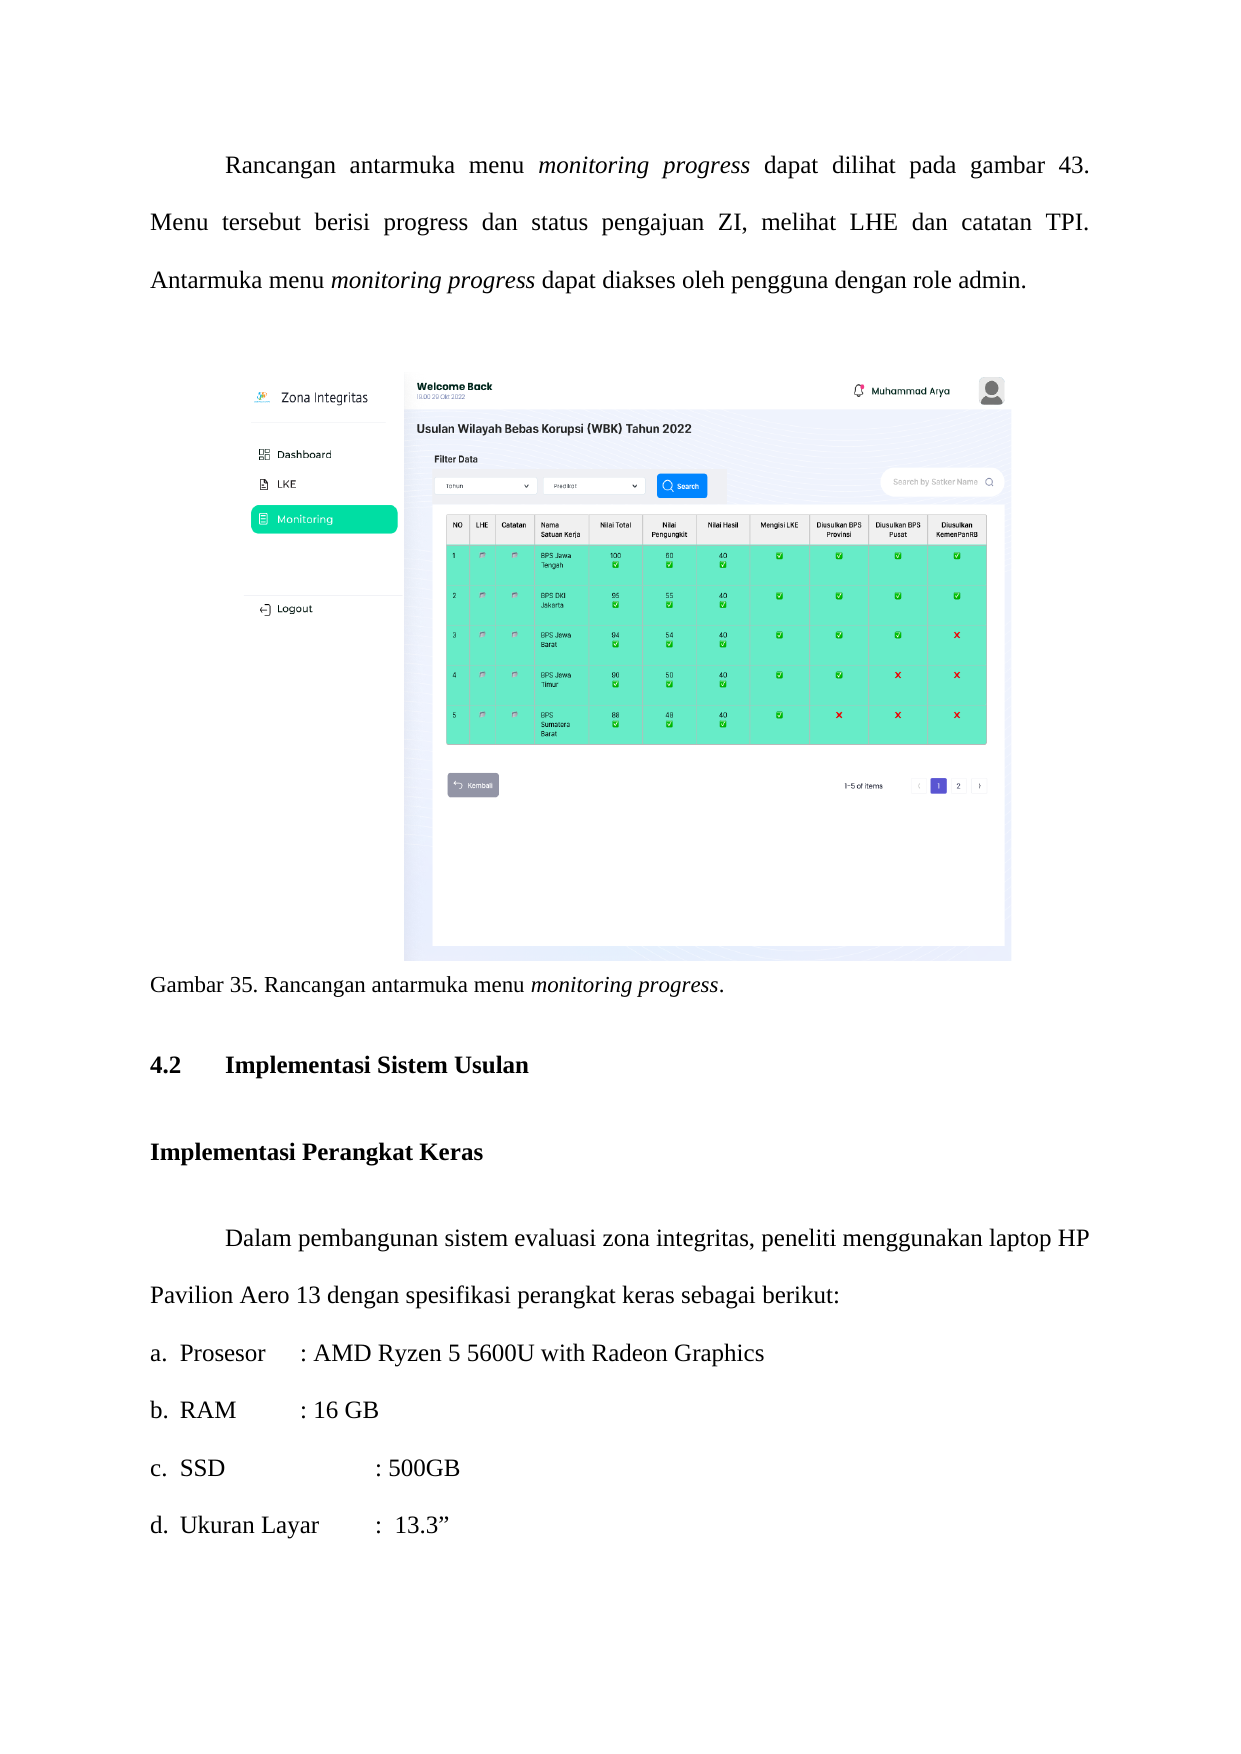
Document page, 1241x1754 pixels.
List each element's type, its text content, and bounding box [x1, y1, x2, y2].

list Implementasi Sistem Usulan [150, 1051, 1090, 1079]
picture [243, 372, 1012, 961]
list Ukuran Layar : 13.3” [150, 1511, 1090, 1539]
list RAM : 16 GB [150, 1396, 1090, 1424]
list Prosesor : AMD Ryzen 5 5600U with Radeon Graphics [150, 1338, 1090, 1367]
text Implementasi Perangkat Keras [150, 1137, 1090, 1166]
list SSD : 500GB [150, 1453, 1090, 1482]
text Dalam pembangunan sistem evaluasi zona integritas, peneliti menggunakan laptop HP Pavilion Aero 13 dengan spesifikasi perangkat keras sebagai berikut: [150, 1223, 1090, 1309]
text Rancangan antarmuka menu monitoring progress dapat dilihat pada gambar 43. Menu tersebut berisi progress dan status pengajuan ZI, melihat LHE dan catatan TPI. Antarmuka menu monitoring progress dapat diakses oleh pengguna dengan role admin. [150, 150, 1090, 294]
